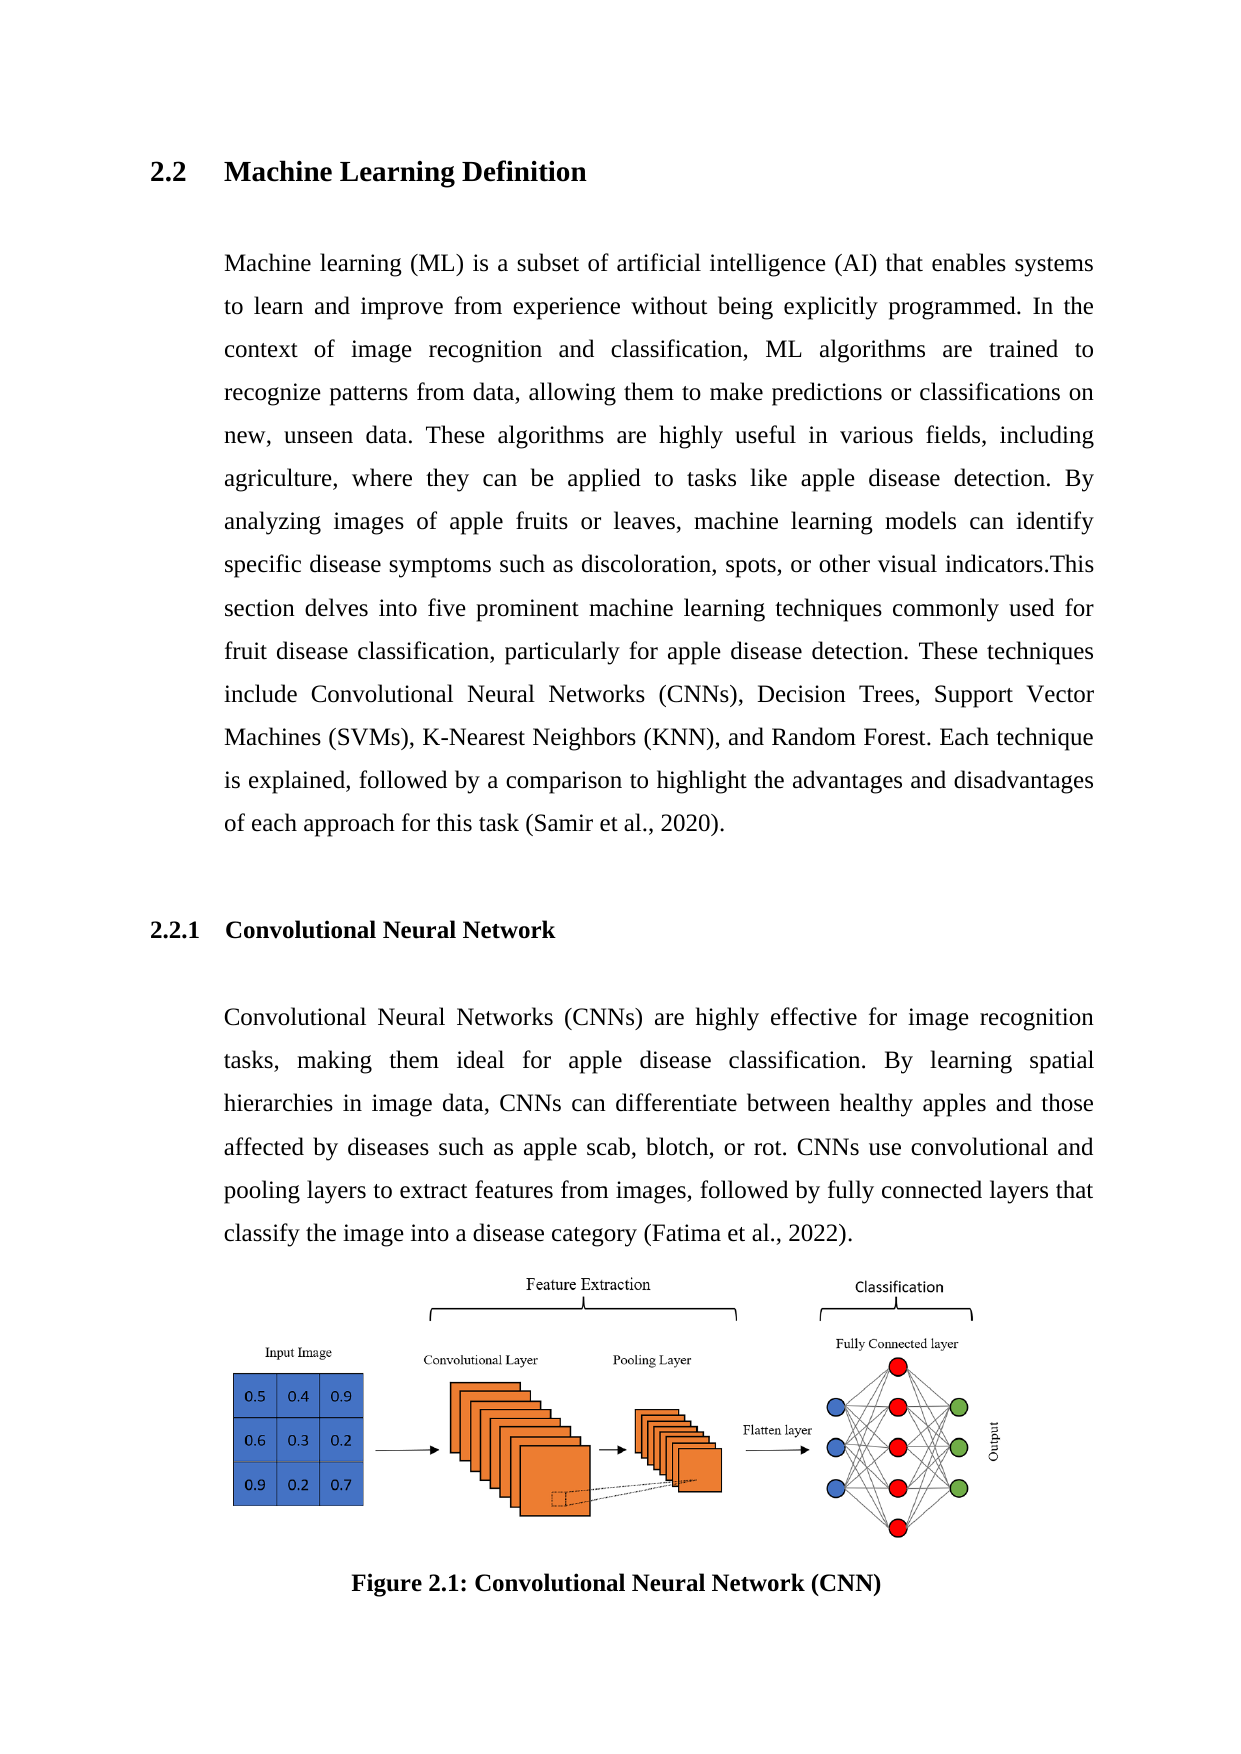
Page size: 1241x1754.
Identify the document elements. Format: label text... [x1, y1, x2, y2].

subtitle 2.2 Machine Learning Definition [150, 154, 1090, 188]
picture [232, 1277, 1001, 1538]
text Machine learning (ML) is a subset of artificial intelligence (AI) that enables systems to learn and improve from experience without being explicitly programmed. In the context of image recognition and classification, ML algorithms are trained to recognize patterns from data, allowing them to make predictions or classifications on new, unseen data. These algorithms are highly useful in various fields, including agriculture, where they can be applied to tasks like apple disease detection. By analyzing images of apple fruits or leaves, machine learning models can identify specific disease symptoms such as discoloration, spots, or other visual indicators.This section delves into five prominent machine learning techniques commonly used for fruit disease classification, particularly for apple disease detection. These techniques include Convolutional Neural Networks (CNNs), Decision Trees, Support Vector Machines (SVMs), K-Nearest Neighbors (KNN), and Random Forest. Each technique is explained, followed by a comparison to highlight the advantages and disadvantages of each approach for this task (Samir et al., 2020). [224, 248, 1095, 837]
subtitle 2.2.1 Convolutional Neural Network [150, 915, 1090, 944]
text Figure 2.1: Convolutional Neural Network (CNN) [223, 1568, 1009, 1597]
text Convolutional Neural Networks (CNNs) are highly effective for image recognition tasks, making them ideal for apple disease classification. By learning spatial hierarchies in image data, CNNs can differentiate between healthy apples and those affected by diseases such as apple scab, blotch, or rot. CNNs use convolutional and pooling layers to extract features from images, followed by fully connected layers that classify the image into a disease category (Fatima et al., 2022). [223, 1002, 1095, 1247]
